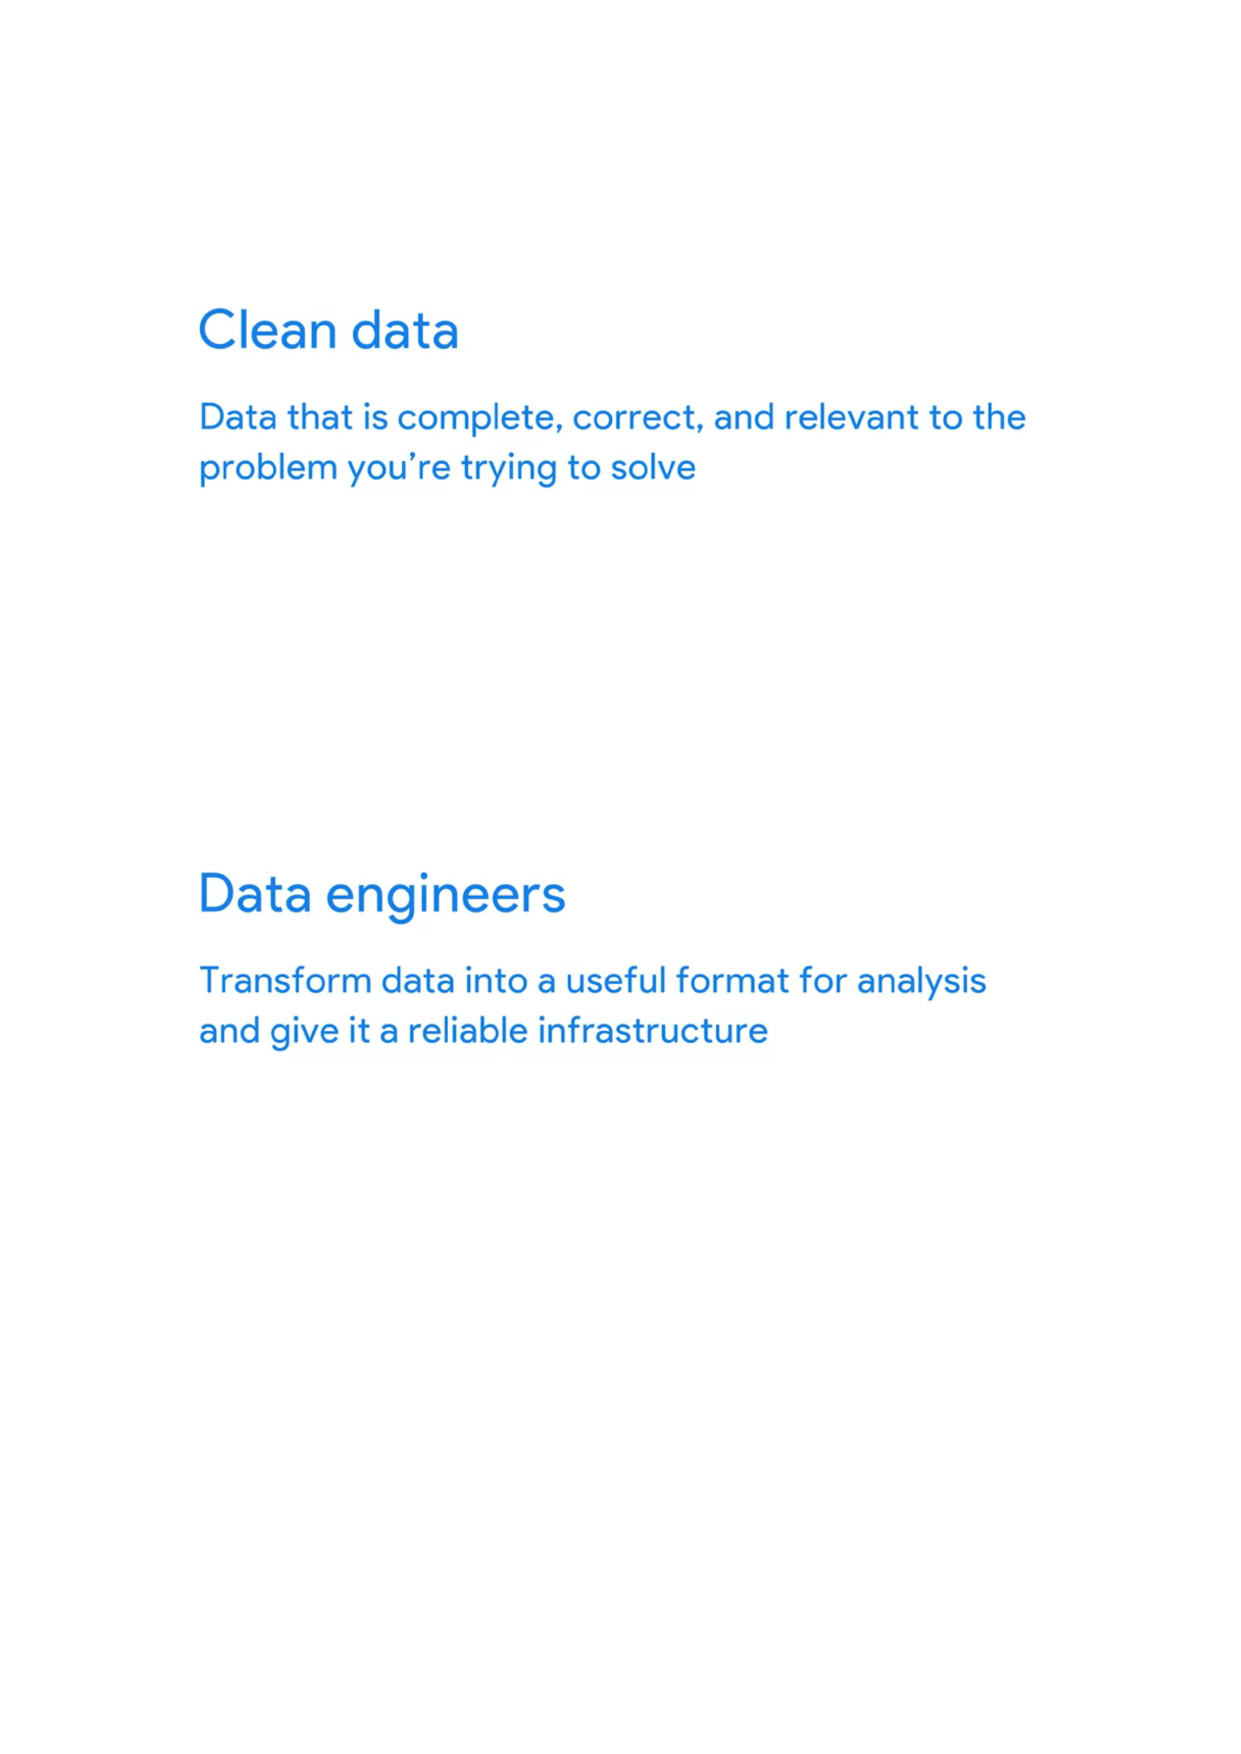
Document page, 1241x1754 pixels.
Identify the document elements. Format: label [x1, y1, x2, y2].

picture [150, 150, 1091, 680]
picture [150, 713, 1091, 1243]
